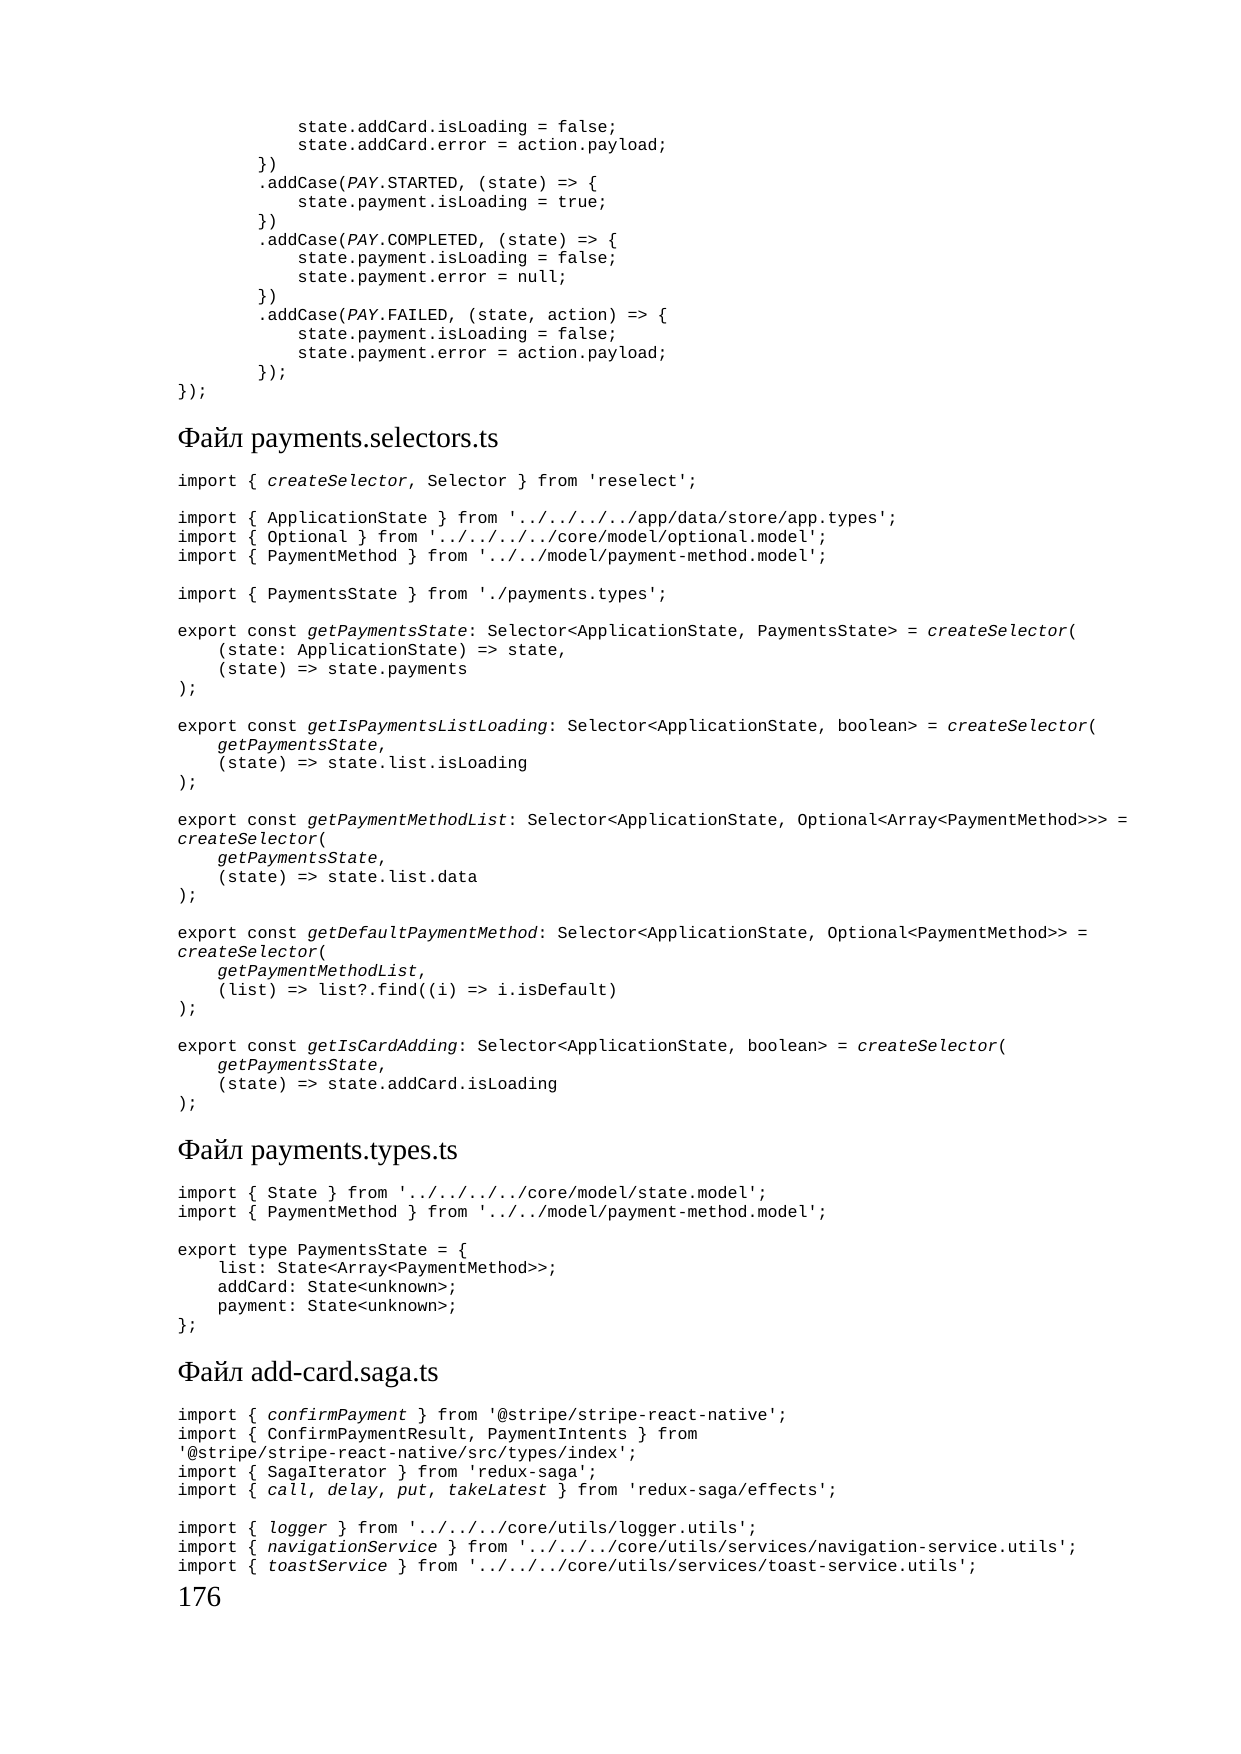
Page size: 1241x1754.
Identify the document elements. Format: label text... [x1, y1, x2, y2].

text import { State } from '../../../../core/model/state.model'; import { PaymentMethod } from '../../model/payment-method.model'; export type PaymentsState = { list: State<Array<PaymentMethod>>; addCard: State<unknown>; payment: State<unknown>; }; [177, 1184, 1152, 1335]
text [177, 1407, 1152, 1576]
text import { createSelector, Selector } from 'reselect'; import { ApplicationState } from '../../../../app/data/store/app.types'; import { Optional } from '../../../../core/model/optional.model'; import { PaymentMethod } from '../../model/payment-method.model'; import { PaymentsState } from './payments.types'; export const getPaymentsState: Selector<ApplicationState, PaymentsState> = createSelector( (state: ApplicationState) => state, (state) => state.payments ); export const getIsPaymentsListLoading: Selector<ApplicationState, boolean> = createSelector( getPaymentsState, (state) => state.list.isLoading ); export const getPaymentMethodList: Selector<ApplicationState, Optional<Array<PaymentMethod>>> = createSelector( getPaymentsState, (state) => state.list.data ); export const getDefaultPaymentMethod: Selector<ApplicationState, Optional<PaymentMethod>> = createSelector( getPaymentMethodList, (list) => list?.find((i) => i.isDefault) ); export const getIsCardAdding: Selector<ApplicationState, boolean> = createSelector( getPaymentsState, (state) => state.addCard.isLoading ); [177, 472, 1152, 1113]
text Файл payments.types.ts [177, 1132, 1152, 1166]
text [177, 118, 1152, 401]
text Файл payments.selectors.ts [177, 420, 1152, 453]
text Файл add-card.saga.ts [177, 1354, 1152, 1388]
